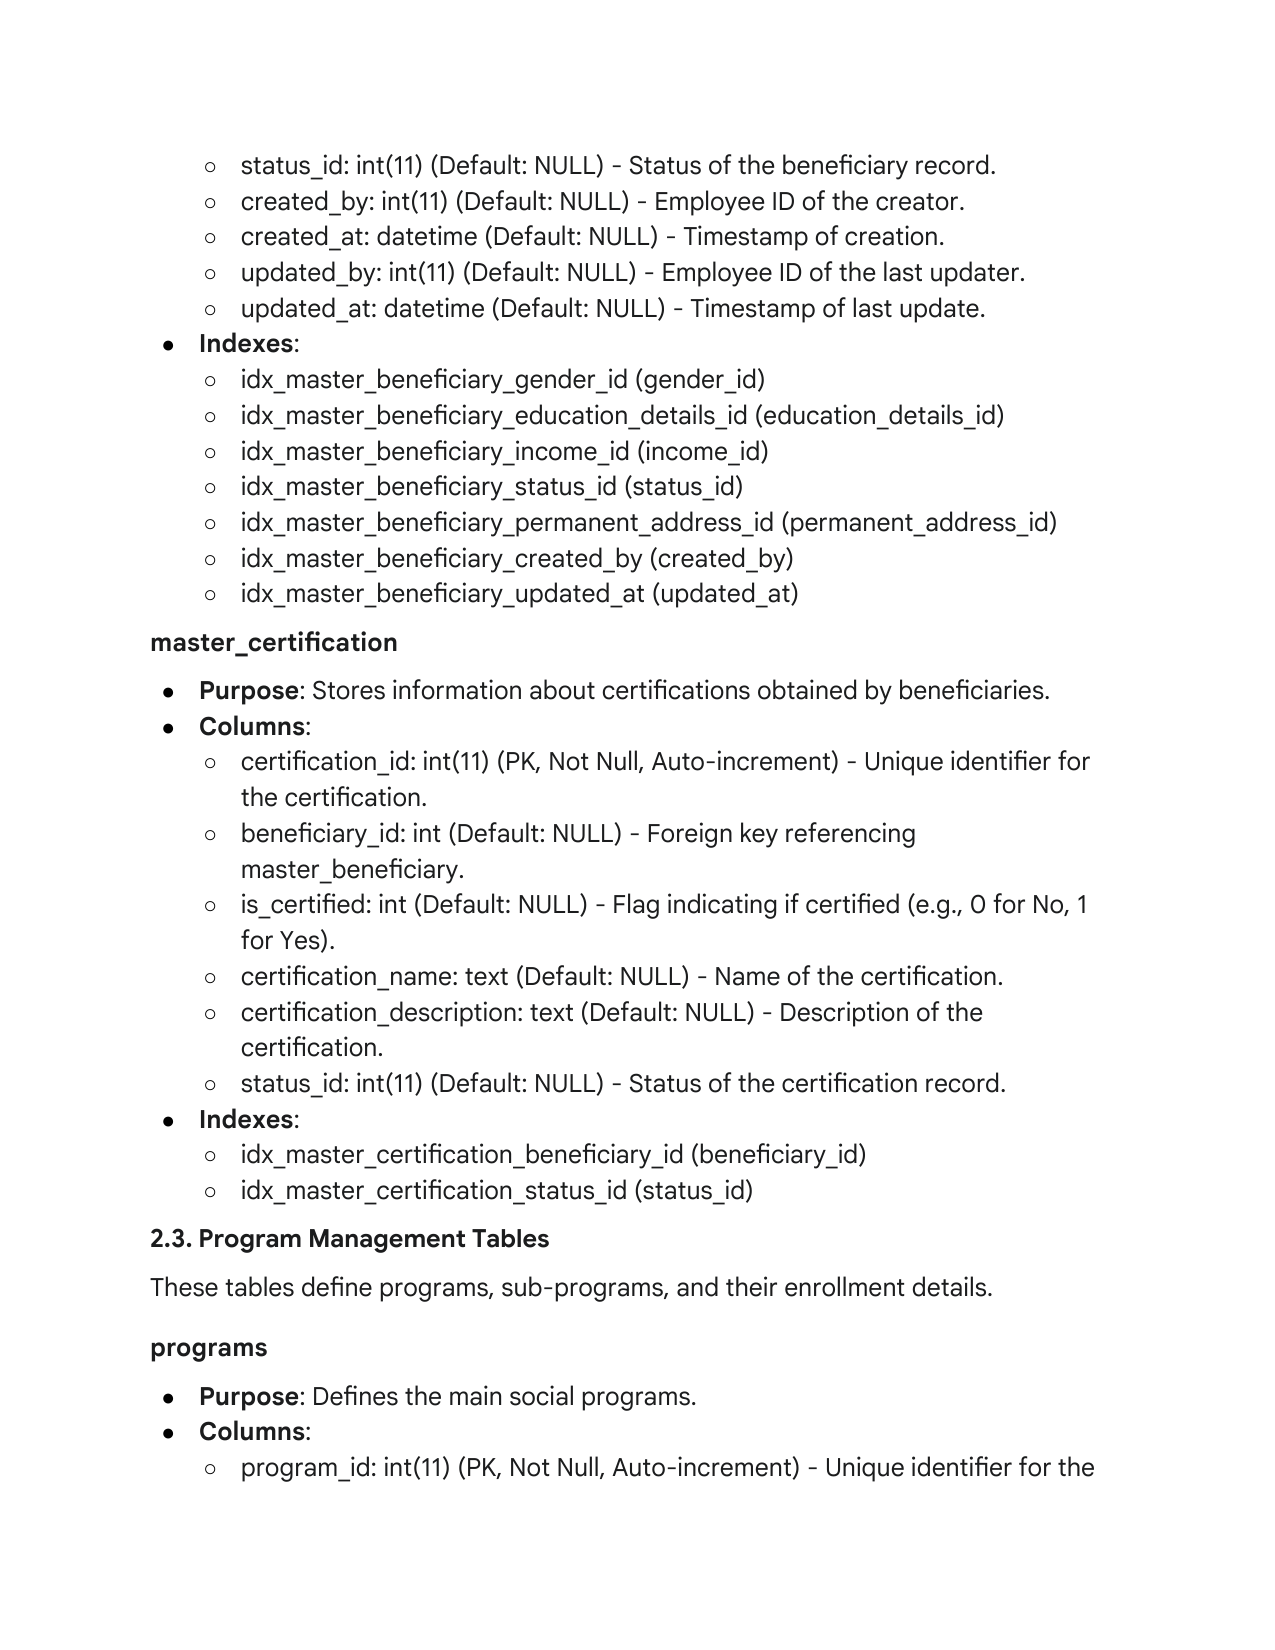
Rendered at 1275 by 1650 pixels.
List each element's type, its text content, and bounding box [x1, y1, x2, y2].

list idx_master_beneficiary_income_id (income_id) [203, 436, 1125, 467]
list certification_description: text (Default: NULL) - Description of the certification. [203, 997, 1125, 1064]
subtitle 2.3. Program Management Tables [150, 1224, 1125, 1255]
list idx_master_beneficiary_gender_id (gender_id) [203, 364, 1125, 396]
list created_at: datetime (Default: NULL) - Timestamp of creation. [203, 221, 1125, 253]
list Purpose: Defines the main social programs. [161, 1381, 1125, 1412]
text master_certification [150, 627, 1125, 658]
text These tables define programs, sub-programs, and their enrollment details. [150, 1272, 1125, 1303]
list updated_by: int(11) (Default: NULL) - Employee ID of the last updater. [203, 257, 1125, 288]
list certification_id: int(11) (PK, Not Null, Auto-increment) - Unique identifier for the certification. [203, 747, 1125, 814]
list Columns: [161, 711, 1125, 742]
list idx_master_certification_status_id (status_id) [203, 1175, 1125, 1207]
list Indexes: [161, 1104, 1125, 1135]
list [203, 1452, 1125, 1484]
list idx_master_beneficiary_updated_at (updated_at) [203, 579, 1125, 610]
list idx_master_beneficiary_created_by (created_by) [203, 543, 1125, 574]
list is_certified: int (Default: NULL) - Flag indicating if certified (e.g., 0 for No, 1 for Yes). [203, 889, 1125, 957]
list Purpose: Stores information about certifications obtained by beneficiaries. [161, 675, 1125, 707]
list idx_master_certification_beneficiary_id (beneficiary_id) [203, 1140, 1125, 1171]
list status_id: int(11) (Default: NULL) - Status of the beneficiary record. [203, 150, 1125, 181]
list certification_name: text (Default: NULL) - Name of the certification. [203, 961, 1125, 992]
list created_by: int(11) (Default: NULL) - Employee ID of the creator. [203, 186, 1125, 217]
list Columns: [161, 1417, 1125, 1448]
list idx_master_beneficiary_permanent_address_id (permanent_address_id) [203, 507, 1125, 539]
list updated_at: datetime (Default: NULL) - Timestamp of last update. [203, 293, 1125, 324]
list idx_master_beneficiary_education_details_id (education_details_id) [203, 400, 1125, 431]
list Indexes: [161, 329, 1125, 360]
list status_id: int(11) (Default: NULL) - Status of the certification record. [203, 1068, 1125, 1099]
text programs [150, 1333, 1125, 1364]
list idx_master_beneficiary_status_id (status_id) [203, 472, 1125, 503]
list beneficiary_id: int (Default: NULL) - Foreign key referencing master_beneficiary. [203, 818, 1125, 885]
